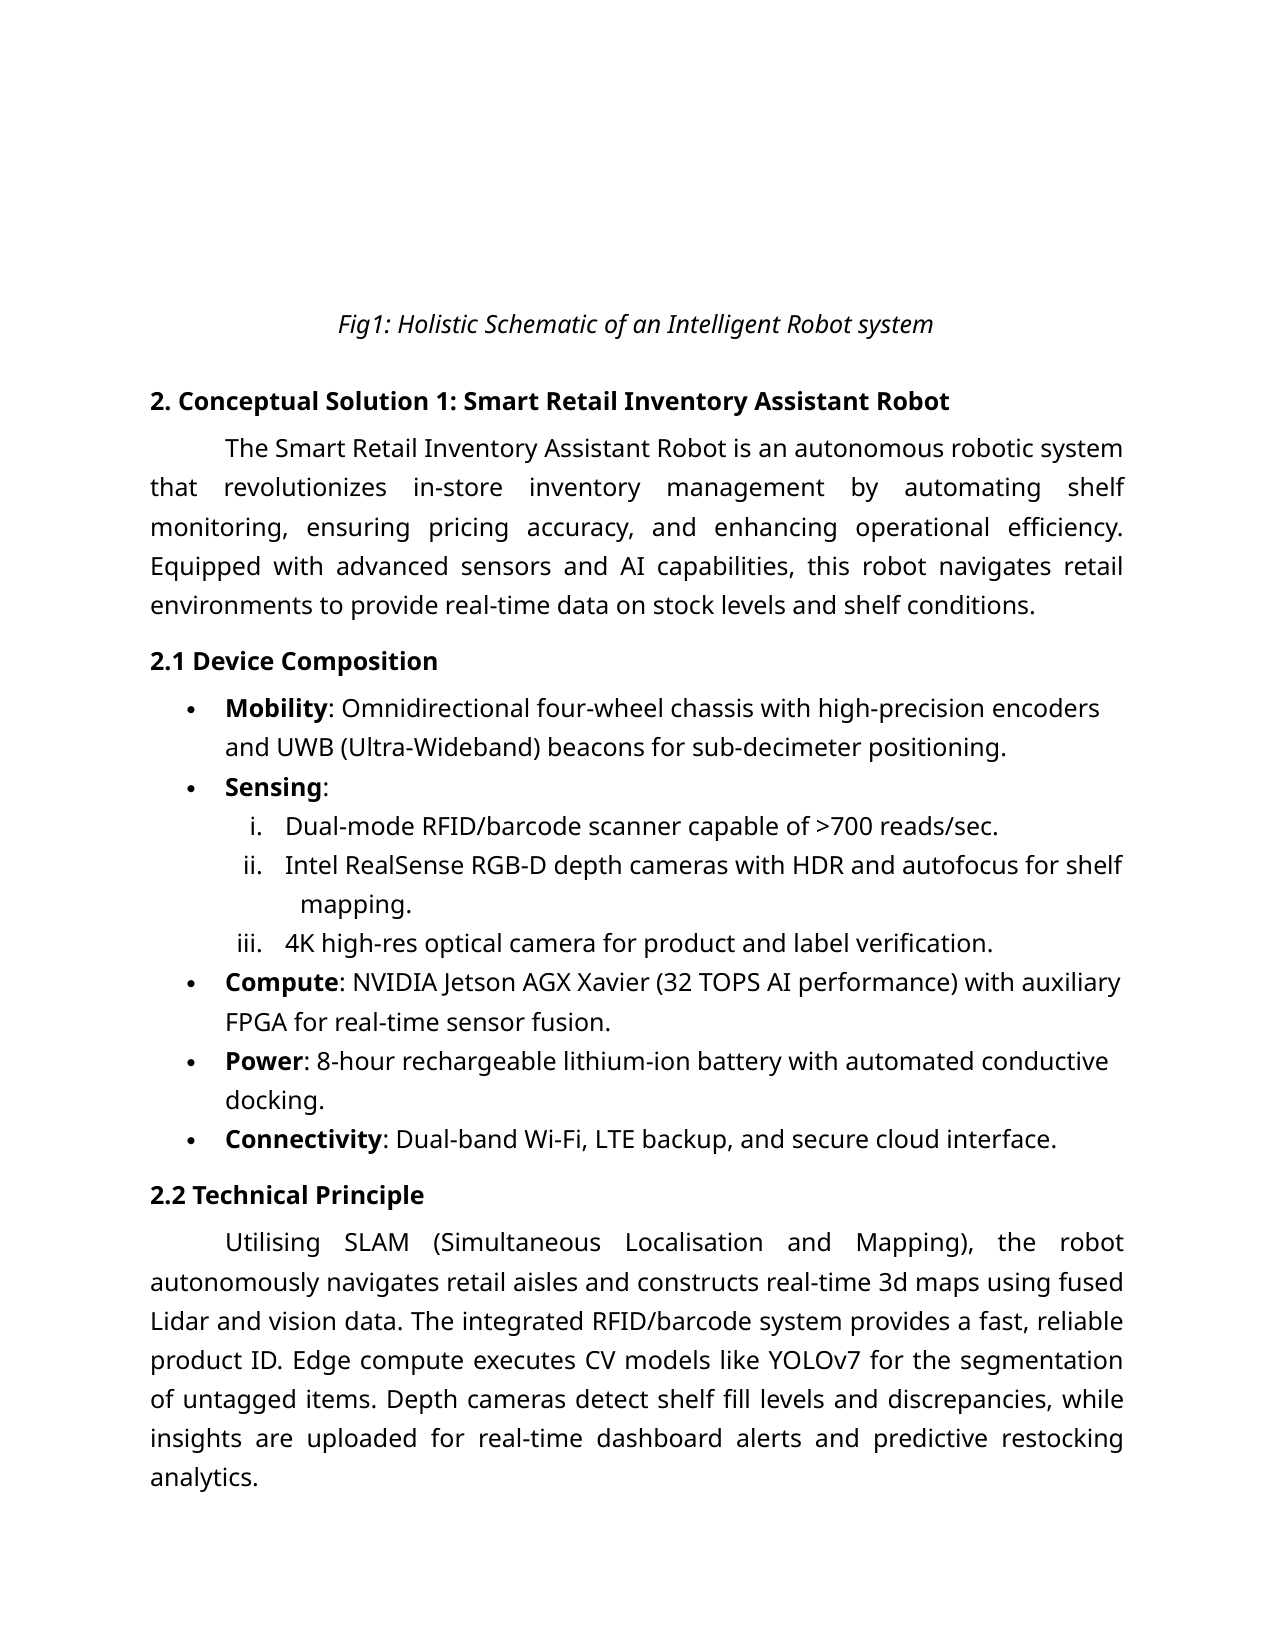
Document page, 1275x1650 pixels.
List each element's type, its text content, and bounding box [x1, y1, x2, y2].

subtitle 2.2 Technical Principle [150, 1177, 1125, 1212]
text The Smart Retail Inventory Assistant Robot is an autonomous robotic system that revolutionizes in-store inventory management by automating shelf monitoring, ensuring pricing accuracy, and enhancing operational efficiency. Equipped with advanced sensors and AI capabilities, this robot navigates retail environments to provide real-time data on stock levels and shelf conditions. [150, 431, 1125, 622]
subtitle 2. Conceptual Solution 1: Smart Retail Inventory Assistant Robot [150, 383, 1125, 417]
list Compute: NVIDIA Jetson AGX Xavier (32 TOPS AI performance) with auxiliary FPGA for real-time sensor fusion. [187, 965, 1125, 1038]
subtitle 2.1 Device Composition [150, 643, 1125, 677]
text Fig1: Holistic Schematic of an Intelligent Robot system [150, 307, 1125, 341]
list 4K high-res optical camera for product and label verification. [262, 926, 1125, 960]
list Mobility: Omnidirectional four-wheel chassis with high-precision encoders and UWB (Ultra-Wideband) beacons for sub-decimeter positioning. [187, 691, 1125, 764]
list Sensing: [187, 769, 1125, 803]
list Dual-mode RFID/barcode scanner capable of >700 reads/sec. [262, 808, 1125, 842]
list Power: 8-hour rechargeable lithium-ion battery with automated conductive docking. [187, 1043, 1125, 1117]
list Connectivity: Dual-band Wi-Fi, LTE backup, and secure cloud interface. [187, 1122, 1125, 1156]
list Intel RealSense RGB-D depth cameras with HDR and autofocus for shelf mapping. [262, 847, 1125, 921]
text Utilising SLAM (Simultaneous Localisation and Mapping), the robot autonomously navigates retail aisles and constructs real-time 3d maps using fused Lidar and vision data. The integrated RFID/barcode system provides a fast, reliable product ID. Edge compute executes CV models like YOLOv7 for the segmentation of untagged items. Depth cameras detect shelf fill levels and discrepancies, while insights are uploaded for real-time dashboard alerts and predictive restocking analytics. [150, 1225, 1125, 1494]
